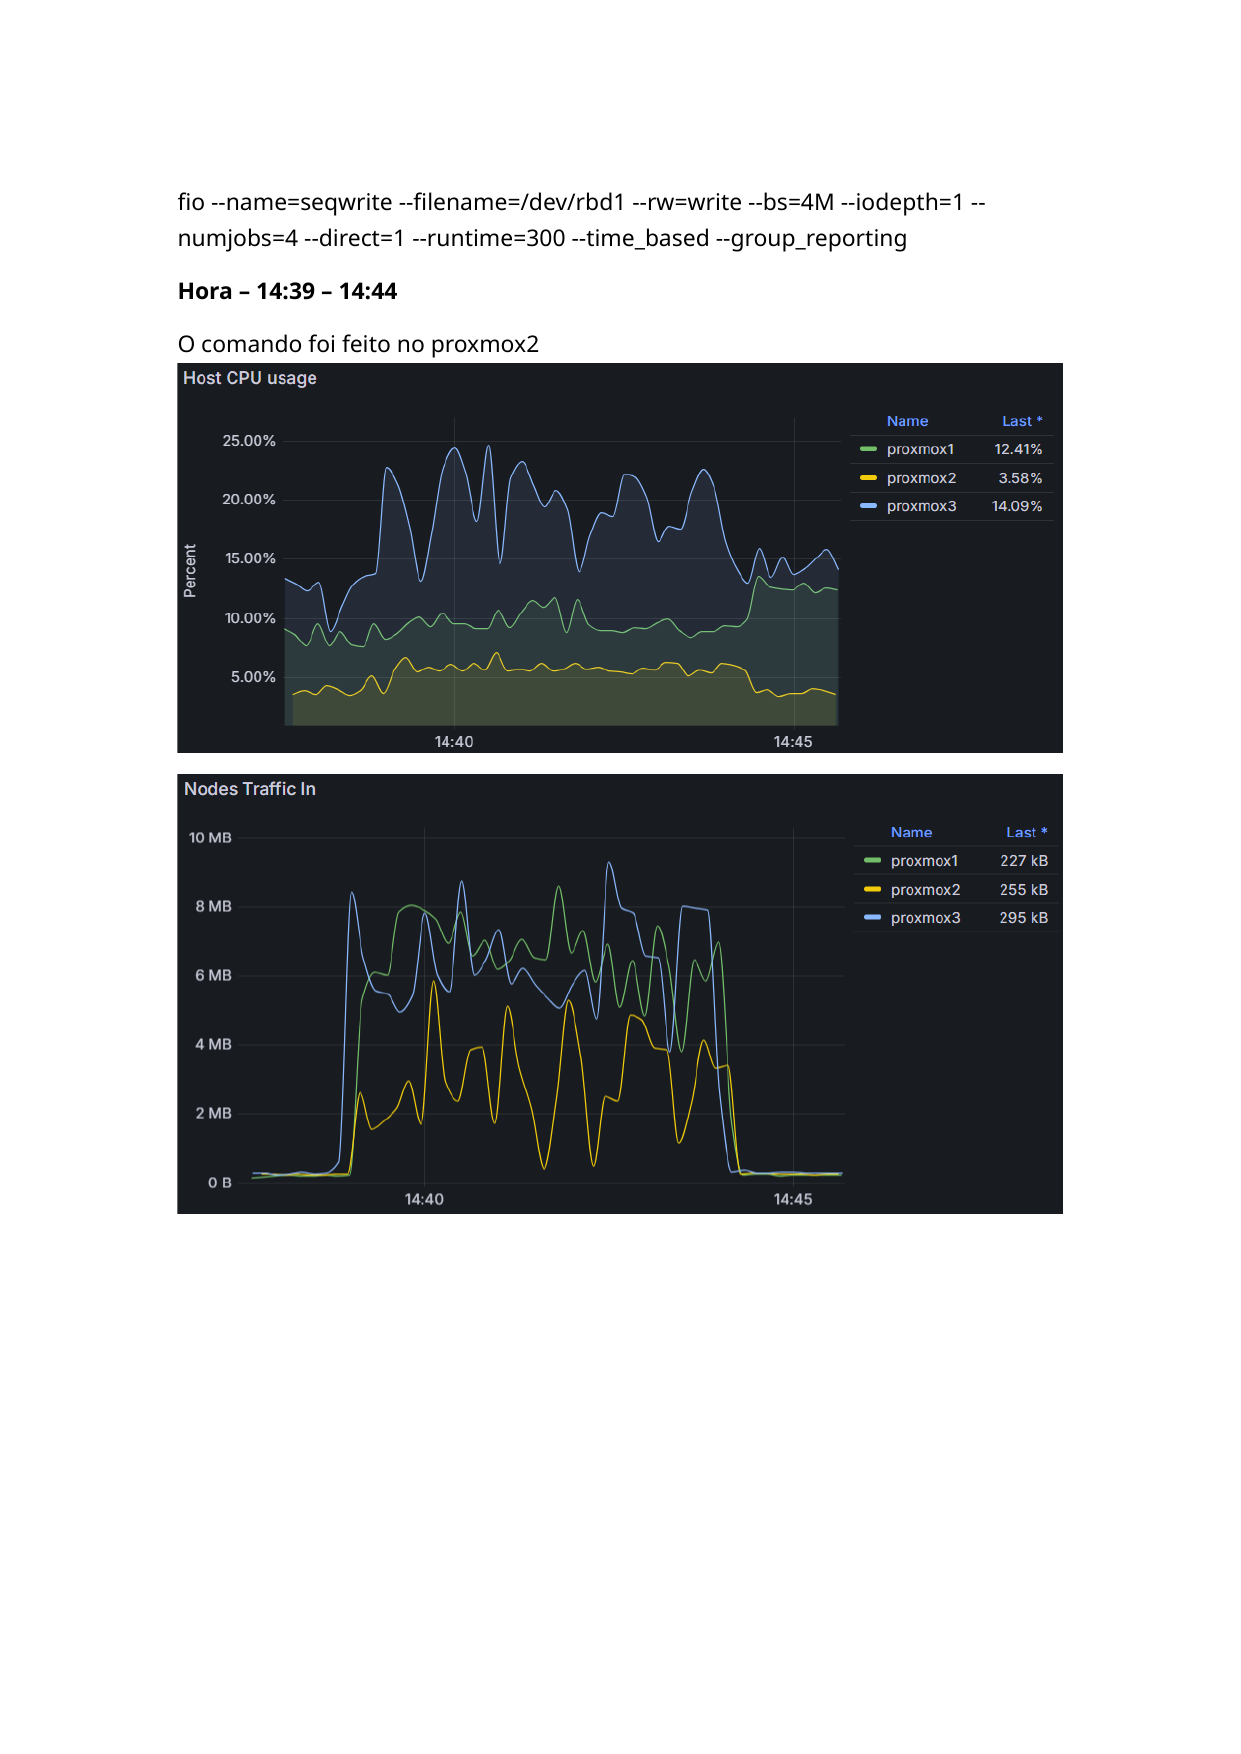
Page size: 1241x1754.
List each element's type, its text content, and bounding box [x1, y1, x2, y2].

picture [177, 363, 1063, 753]
text O comando foi feito no proxmox2 [177, 327, 1063, 363]
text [177, 148, 1063, 253]
text Hora – 14:39 – 14:44 [177, 275, 1063, 306]
picture [177, 774, 1063, 1214]
